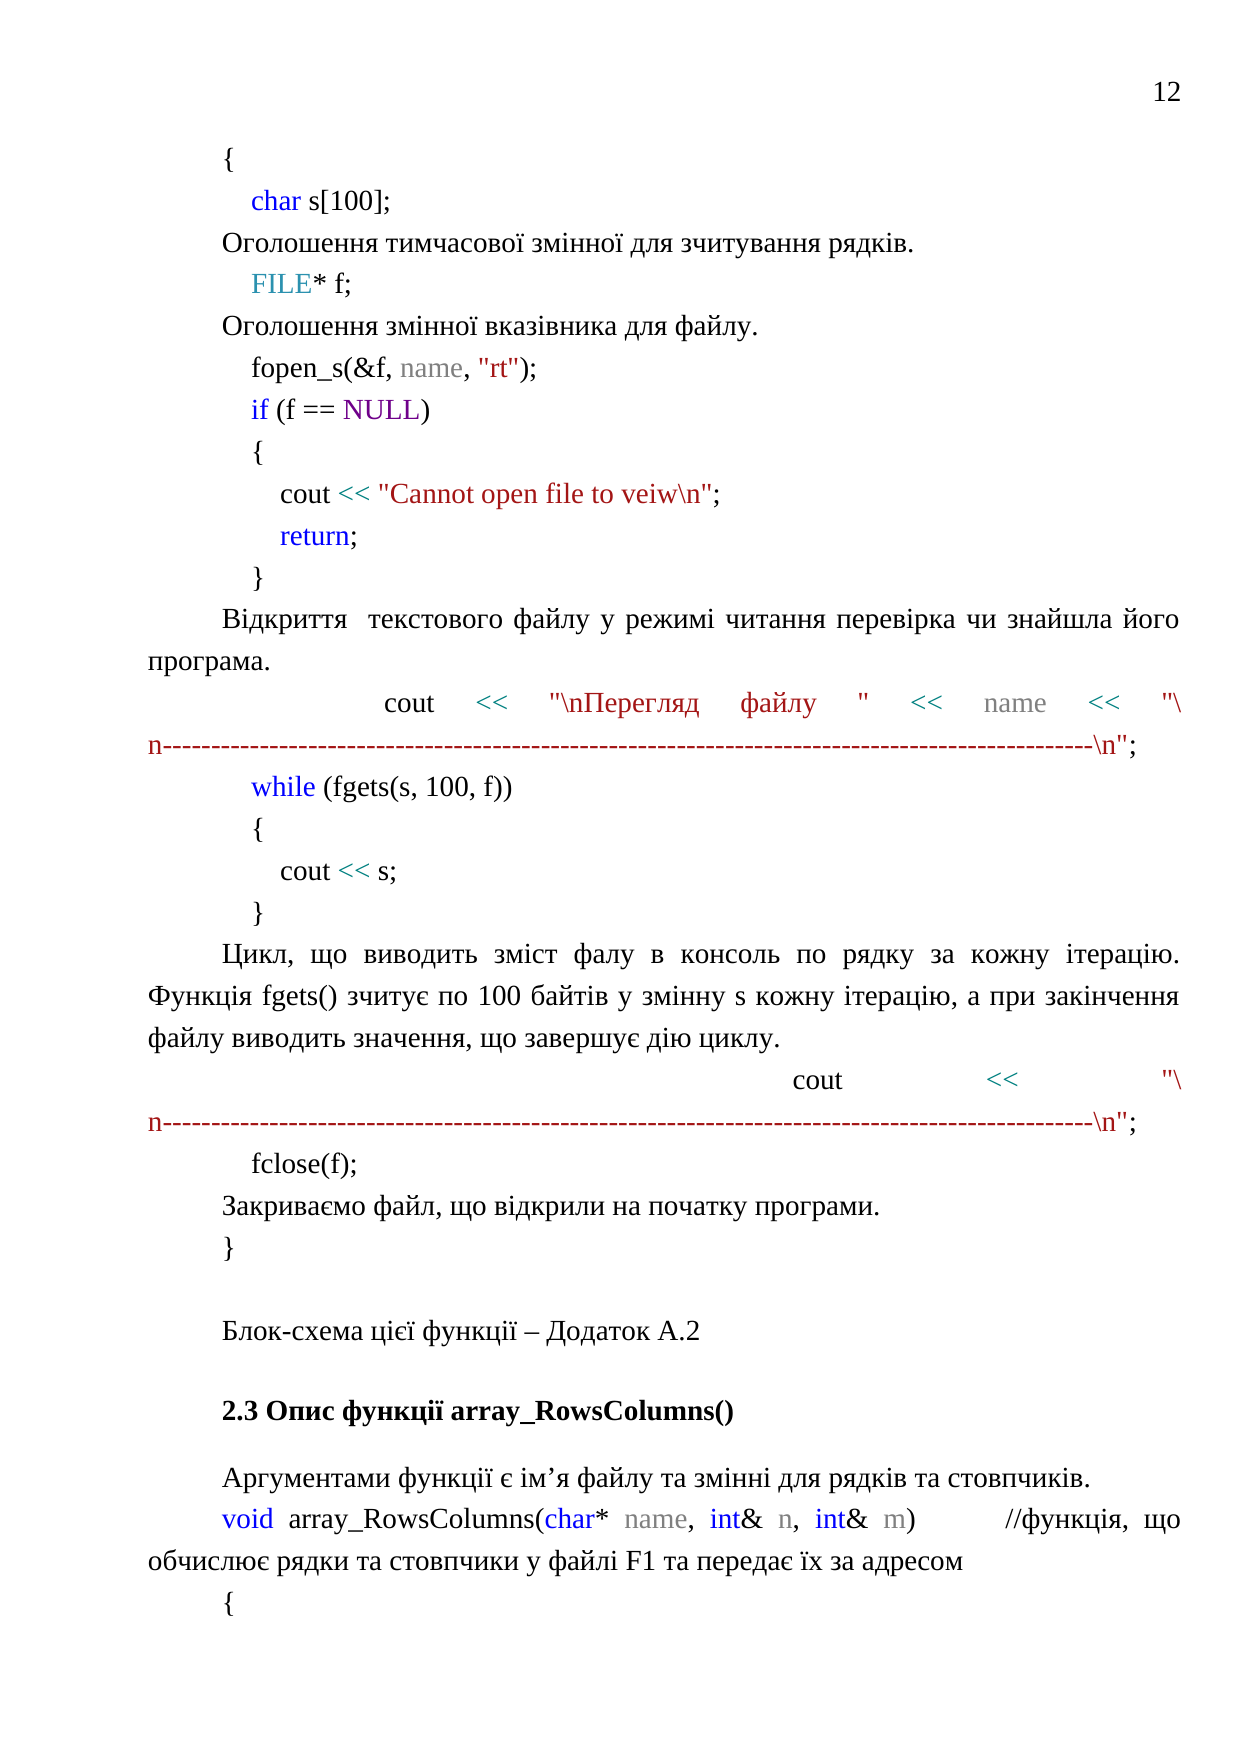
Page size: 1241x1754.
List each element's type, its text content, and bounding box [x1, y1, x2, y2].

text cout << "Cannot open file to veiw\n"; [148, 476, 1181, 509]
text } [148, 895, 1181, 928]
text Закриваємо файл, що відкрили на початку програми. [148, 1188, 1181, 1221]
text { [148, 1585, 1181, 1619]
text } [148, 560, 1181, 593]
text fopen_s(&f, name, "rt"); [148, 350, 1181, 384]
text cout << "\nПерегляд файлу " << name << "\n------------------------------------------------------------------------------------------------\n"; [148, 685, 1181, 761]
text { [148, 141, 1181, 174]
text char s[100]; [148, 183, 1181, 216]
subtitle 2.3 Опис функції array_RowsColumns() [148, 1393, 1181, 1426]
text { [148, 434, 1181, 468]
text FILE* f; [148, 267, 1181, 300]
text while (fgets(s, 100, f)) [148, 769, 1181, 803]
text fclose(f); [148, 1146, 1181, 1179]
text Блок-схема цієї функції – Додаток А.2 [148, 1313, 1181, 1347]
text cout << s; [148, 853, 1181, 886]
text Аргументами функції є ім’я файлу та змінні для рядків та стовпчиків. [148, 1460, 1181, 1493]
text } [148, 1230, 1181, 1263]
text Оголошення тимчасової змінної для зчитування рядків. [148, 225, 1181, 258]
text Оголошення змінної вказівника для файлу. [148, 308, 1181, 342]
text cout << "\n------------------------------------------------------------------------------------------------\n"; [148, 1062, 1181, 1138]
text Цикл, що виводить зміст фалу в консоль по рядку за кожну ітерацію. Функція fgets() зчитує по 100 байтів у змінну s кожну ітерацію, а при закінчення файлу виводить значення, що завершує дію циклу. [148, 937, 1181, 1054]
text if (f == NULL) [148, 392, 1181, 426]
text Відкриття текстового файлу у режимі читання перевірка чи знайшла його програма. [148, 602, 1181, 677]
text return; [148, 518, 1181, 551]
text { [148, 811, 1181, 844]
text void array_RowsColumns(char* name, int& n, int& m) //функція, що обчислює рядки та стовпчики у файлі F1 та передає їх за адресом [148, 1502, 1181, 1577]
